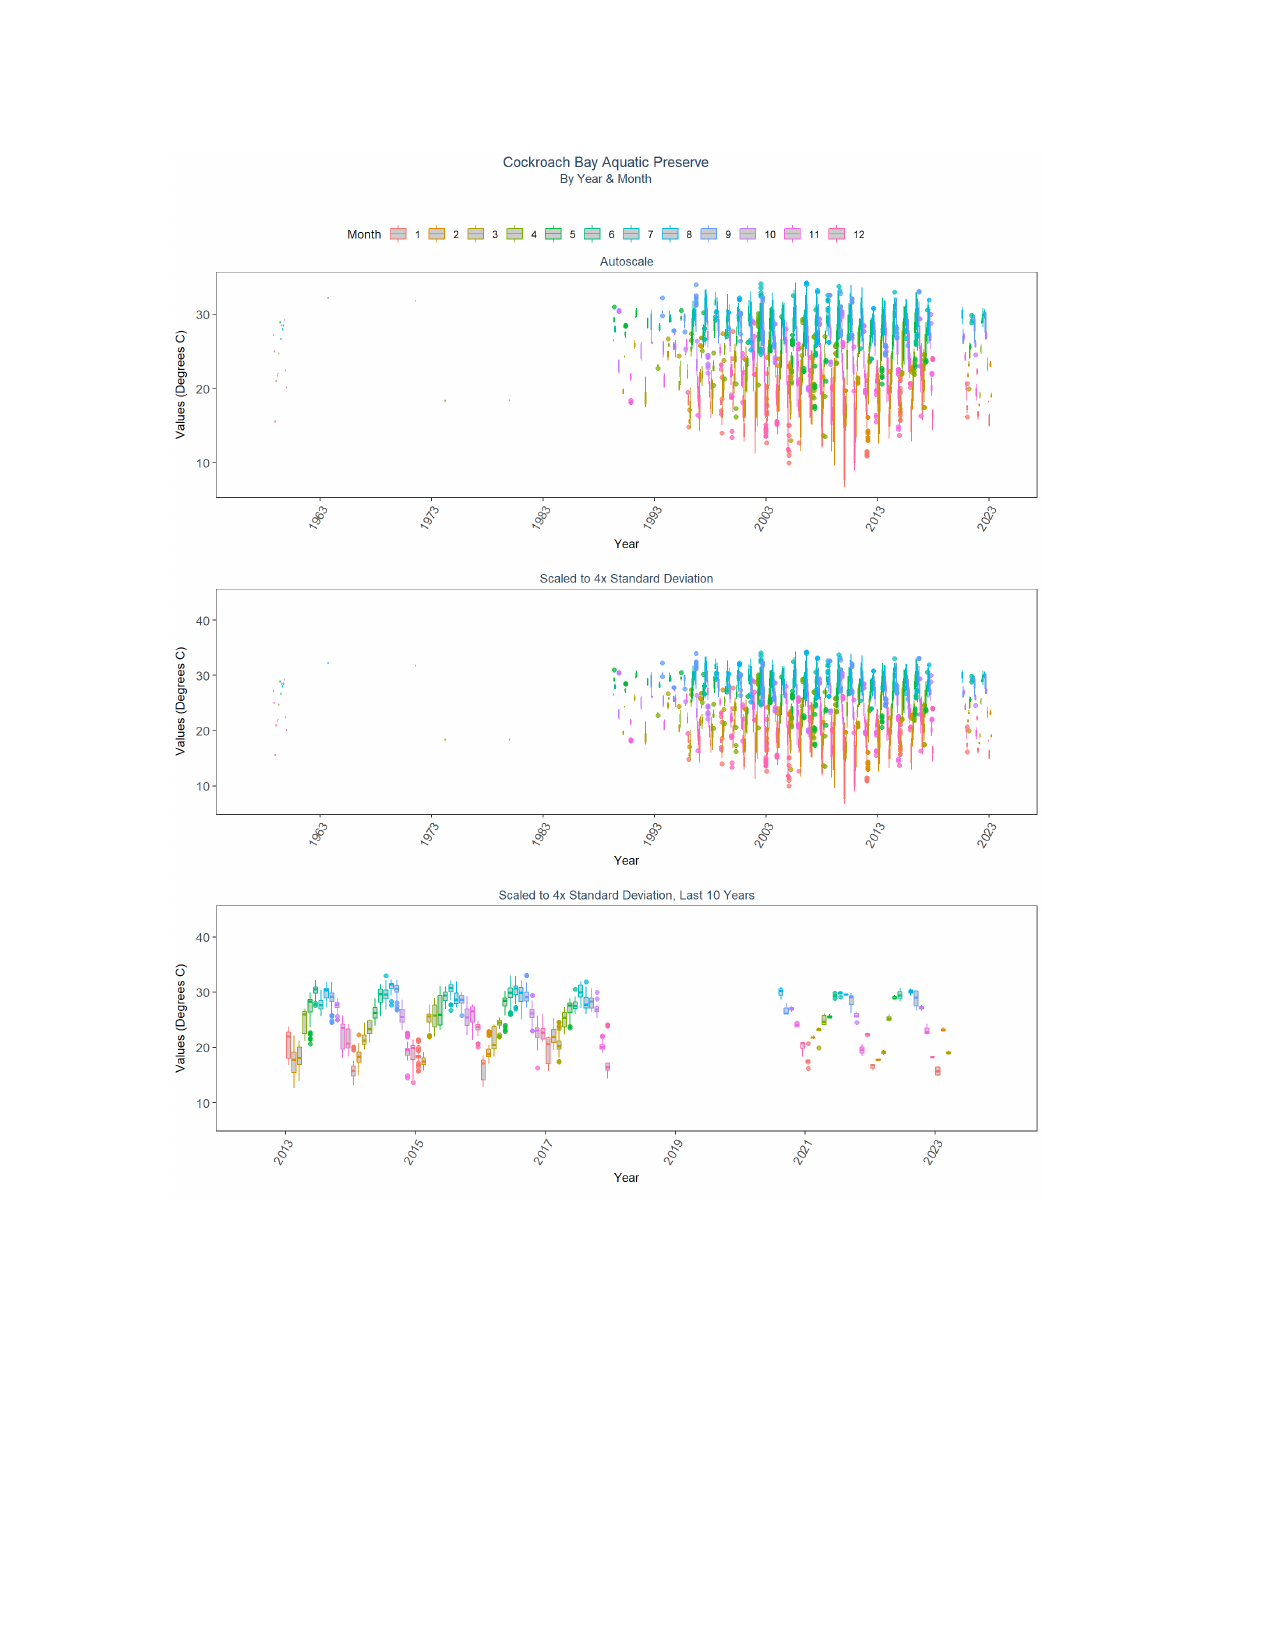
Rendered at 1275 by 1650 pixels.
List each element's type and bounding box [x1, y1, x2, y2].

picture [168, 150, 1044, 1200]
